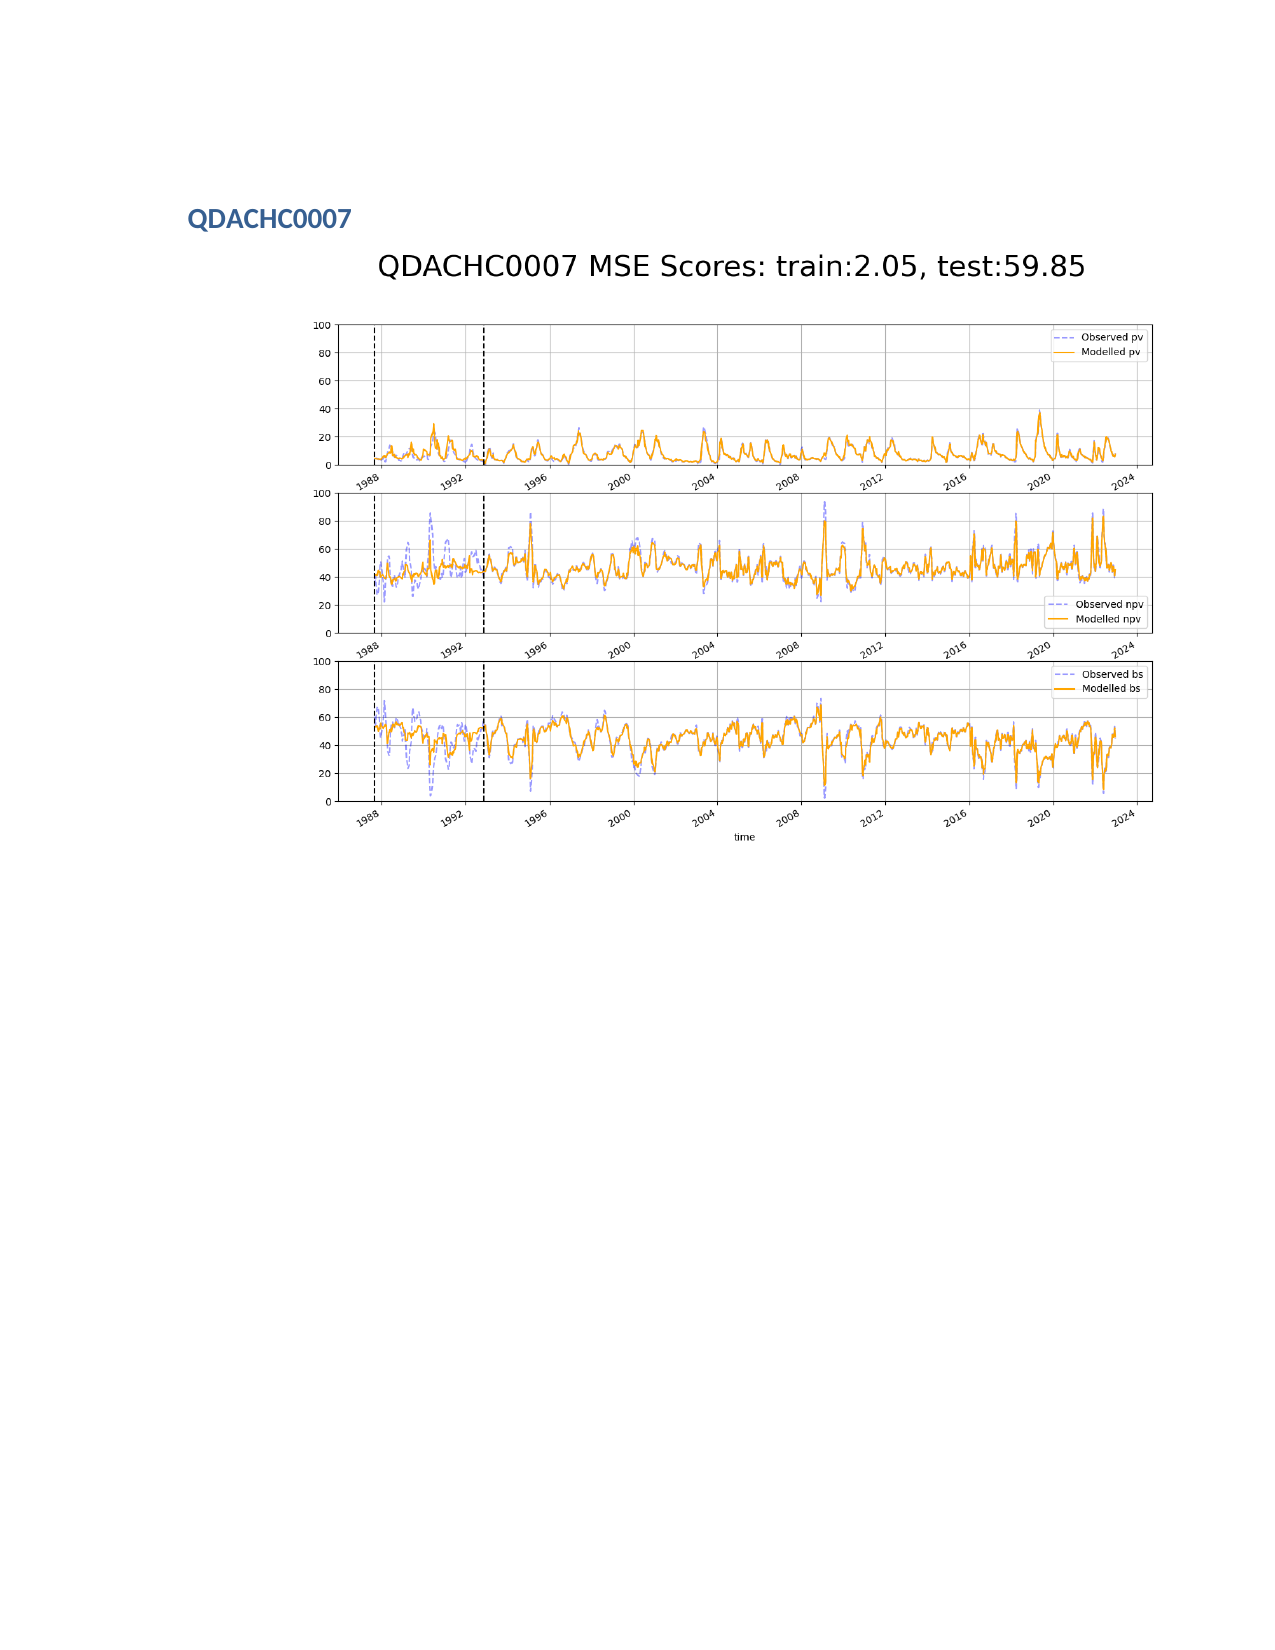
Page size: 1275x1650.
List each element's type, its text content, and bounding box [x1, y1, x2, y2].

picture [206, 241, 1257, 941]
subtitle QDACHC0007 [187, 200, 1087, 236]
